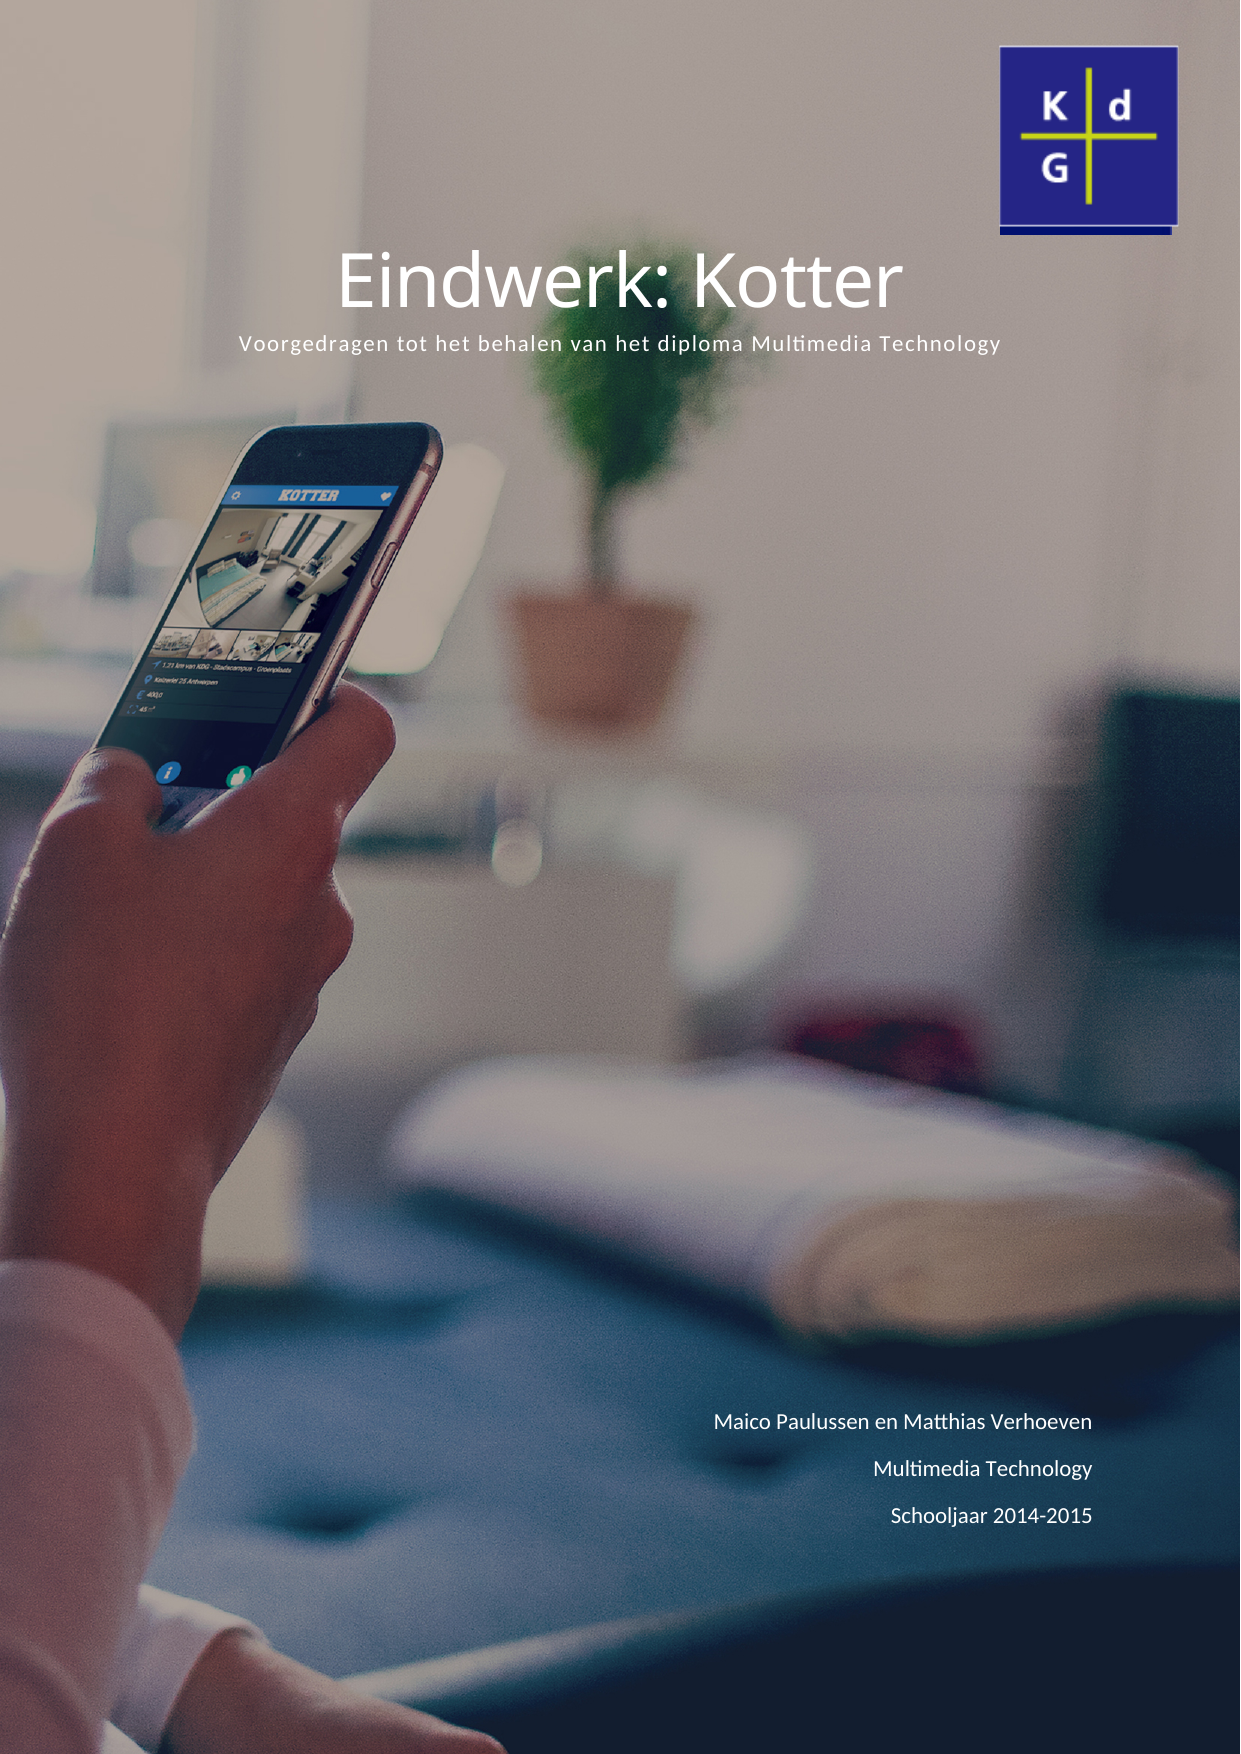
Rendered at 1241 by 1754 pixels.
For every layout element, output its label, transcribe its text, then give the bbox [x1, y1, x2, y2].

text Multimedia Technology [148, 1454, 1093, 1482]
text Schooljaar 2014-2015 [148, 1501, 1093, 1529]
text Maico Paulussen en Matthias Verhoeven [148, 1407, 1093, 1435]
picture [0, 0, 1240, 1754]
title Eindwerk: Kotter [148, 227, 1093, 329]
subtitle Voorgedragen tot het behalen van het diploma Multimedia Technology [148, 329, 1093, 357]
